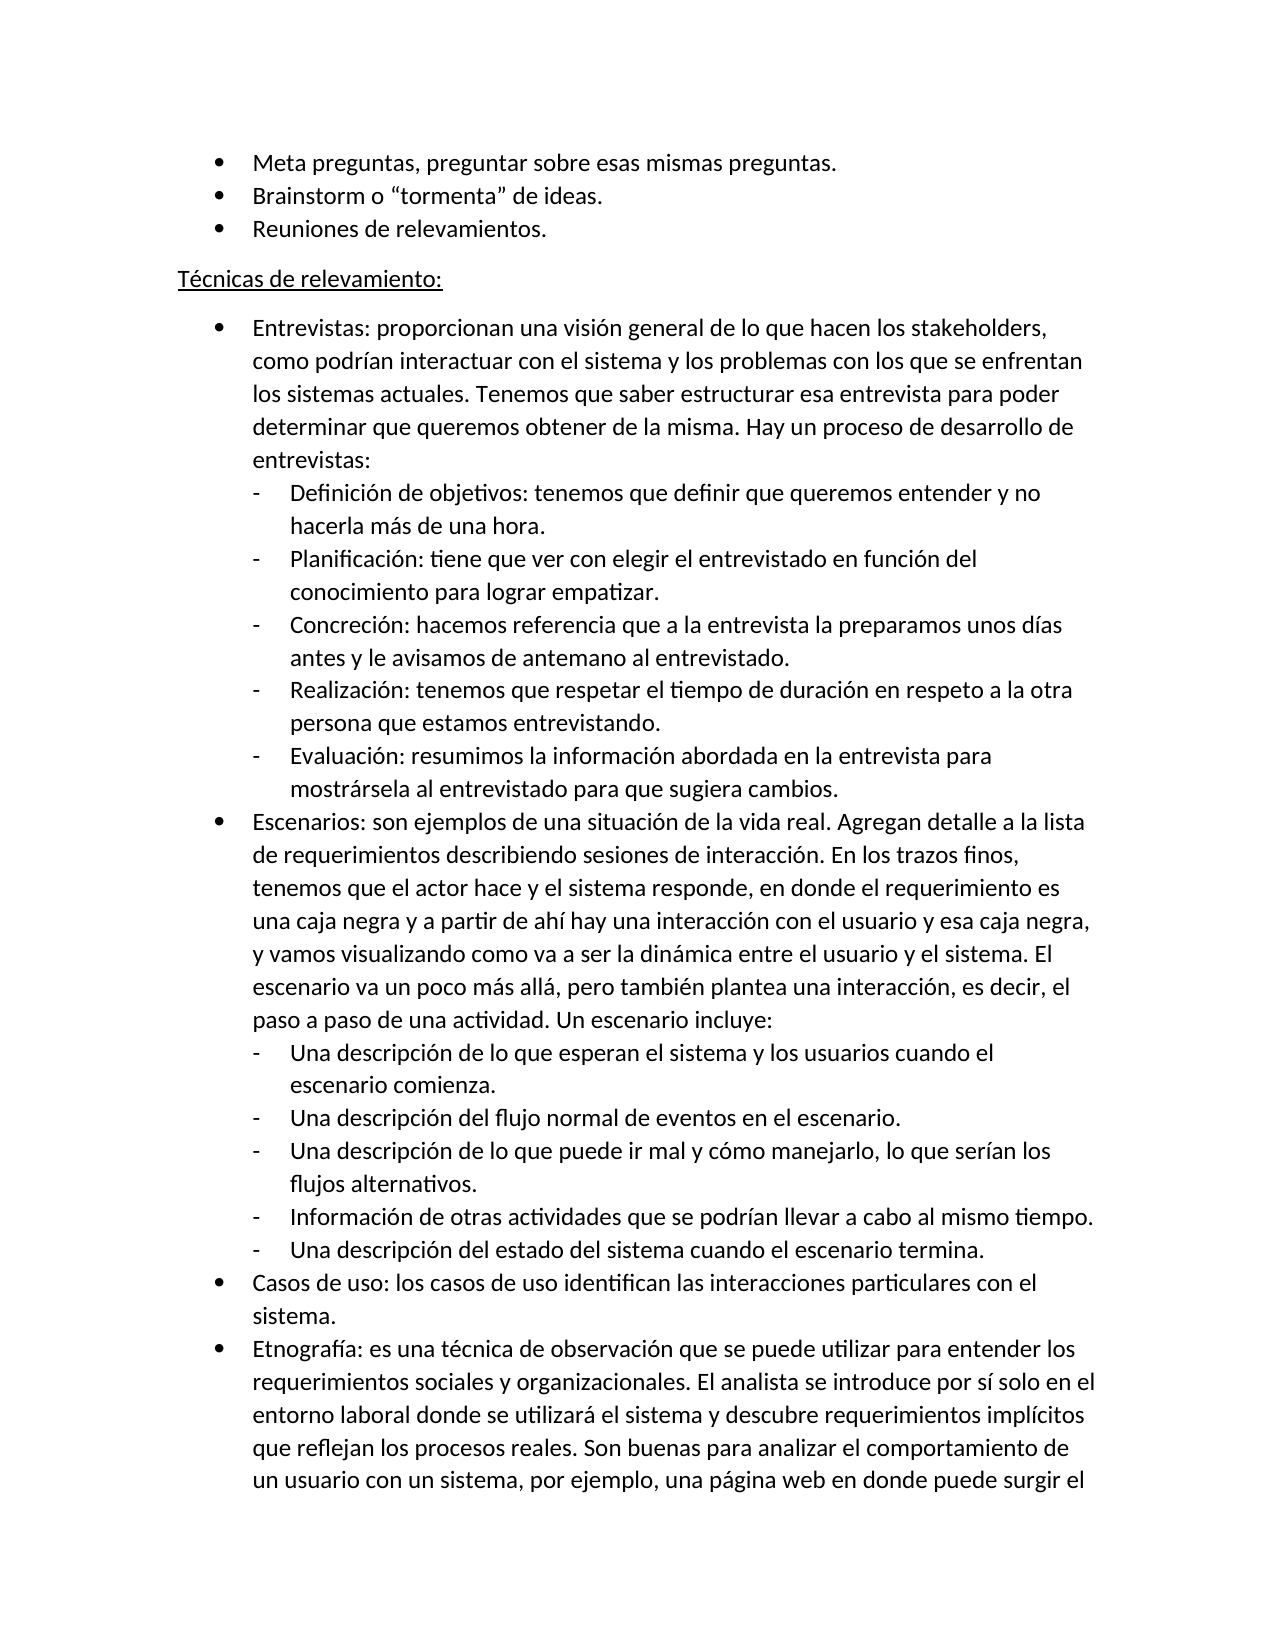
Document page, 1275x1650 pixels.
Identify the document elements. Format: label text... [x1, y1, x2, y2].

list Concreción: hacemos referencia que a la entrevista la preparamos unos días antes y le avisamos de antemano al entrevistado. [252, 609, 1098, 672]
text Técnicas de relevamiento: [177, 263, 1098, 293]
list Reuniones de relevamientos. [215, 213, 1098, 244]
list Una descripción de lo que esperan el sistema y los usuarios cuando el escenario comienza. [252, 1037, 1098, 1100]
list Evaluación: resumimos la información abordada en la entrevista para mostrársela al entrevistado para que sugiera cambios. [252, 741, 1098, 804]
list Realización: tenemos que respetar el tiempo de duración en respeto a la otra persona que estamos entrevistando. [252, 675, 1098, 738]
list Definición de objetivos: tenemos que definir que queremos entender y no hacerla más de una hora. [252, 477, 1098, 541]
list Una descripción del estado del sistema cuando el escenario termina. [252, 1234, 1098, 1265]
list Una descripción del flujo normal de eventos en el escenario. [252, 1103, 1098, 1133]
list Una descripción de lo que puede ir mal y cómo manejarlo, lo que serían los flujos alternativos. [252, 1136, 1098, 1199]
list Brainstorm o “tormenta” de ideas. [215, 181, 1098, 211]
list Casos de uso: los casos de uso identifican las interacciones particulares con el sistema. [215, 1267, 1098, 1331]
list Escenarios: son ejemplos de una situación de la vida real. Agregan detalle a la lista de requerimientos describiendo sesiones de interacción. En los trazos finos, tenemos que el actor hace y el sistema responde, en donde el requerimiento es una caja negra y a partir de ahí hay una interacción con el usuario y esa caja negra, y vamos visualizando como va a ser la dinámica entre el usuario y el sistema. El escenario va un poco más allá, pero también plantea una interacción, es decir, el paso a paso de una actividad. Un escenario incluye: [215, 806, 1098, 1034]
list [215, 1333, 1098, 1495]
list Información de otras actividades que se podrían llevar a cabo al mismo tiempo. [252, 1201, 1098, 1232]
list Meta preguntas, preguntar sobre esas mismas preguntas. [215, 148, 1098, 178]
list Planificación: tiene que ver con elegir el entrevistado en función del conocimiento para lograr empatizar. [252, 543, 1098, 606]
list Entrevistas: proporcionan una visión general de lo que hacen los stakeholders, como podrían interactuar con el sistema y los problemas con los que se enfrentan los sistemas actuales. Tenemos que saber estructurar esa entrevista para poder determinar que queremos obtener de la misma. Hay un proceso de desarrollo de entrevistas: [215, 313, 1098, 475]
